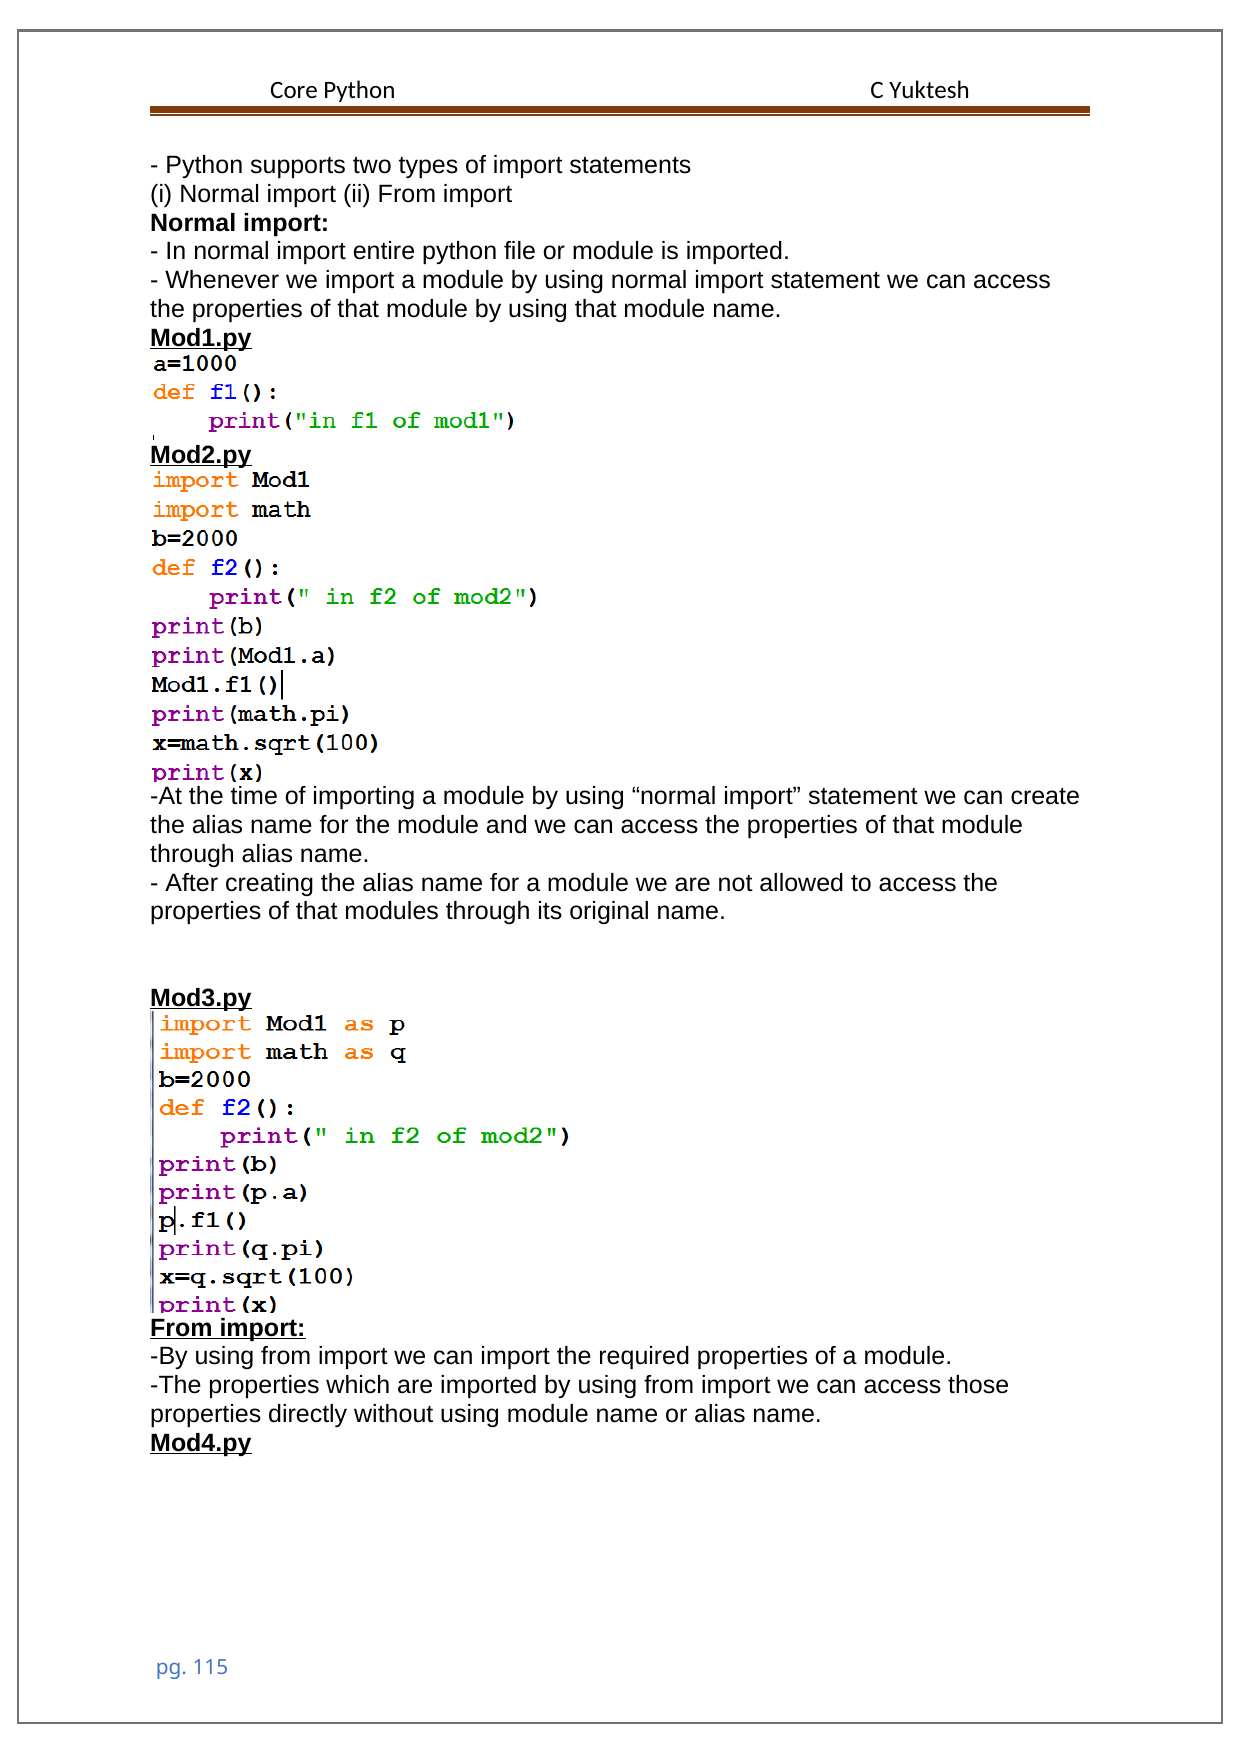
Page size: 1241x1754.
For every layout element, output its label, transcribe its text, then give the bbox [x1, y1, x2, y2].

text - Whenever we import a module by using normal import statement we can access the properties of that module by using that module name. [150, 265, 1090, 322]
picture [150, 1011, 602, 1313]
text Mod3.py [150, 982, 1090, 1011]
text Mod2.py [150, 440, 1090, 469]
text Normal import: [150, 207, 1090, 236]
text (i) Normal import (ii) From import [150, 179, 1090, 207]
text From import: [150, 1312, 1090, 1341]
picture [150, 351, 517, 440]
text Mod1.py [150, 322, 1090, 351]
text - After creating the alias name for a module we are not allowed to access the properties of that modules through its original name. [150, 867, 1090, 925]
text -At the time of importing a module by using “normal import” statement we can create the alias name for the module and we can access the properties of that module through alias name. [150, 781, 1090, 867]
text Mod4.py [150, 1427, 1090, 1456]
text -By using from import we can import the required properties of a module. [150, 1341, 1090, 1370]
text -The properties which are imported by using from import we can access those properties directly without using module name or alias name. [150, 1370, 1090, 1427]
text - In normal import entire python file or module is imported. [150, 236, 1090, 265]
text - Python supports two types of import statements [150, 150, 1090, 179]
picture [150, 468, 554, 782]
